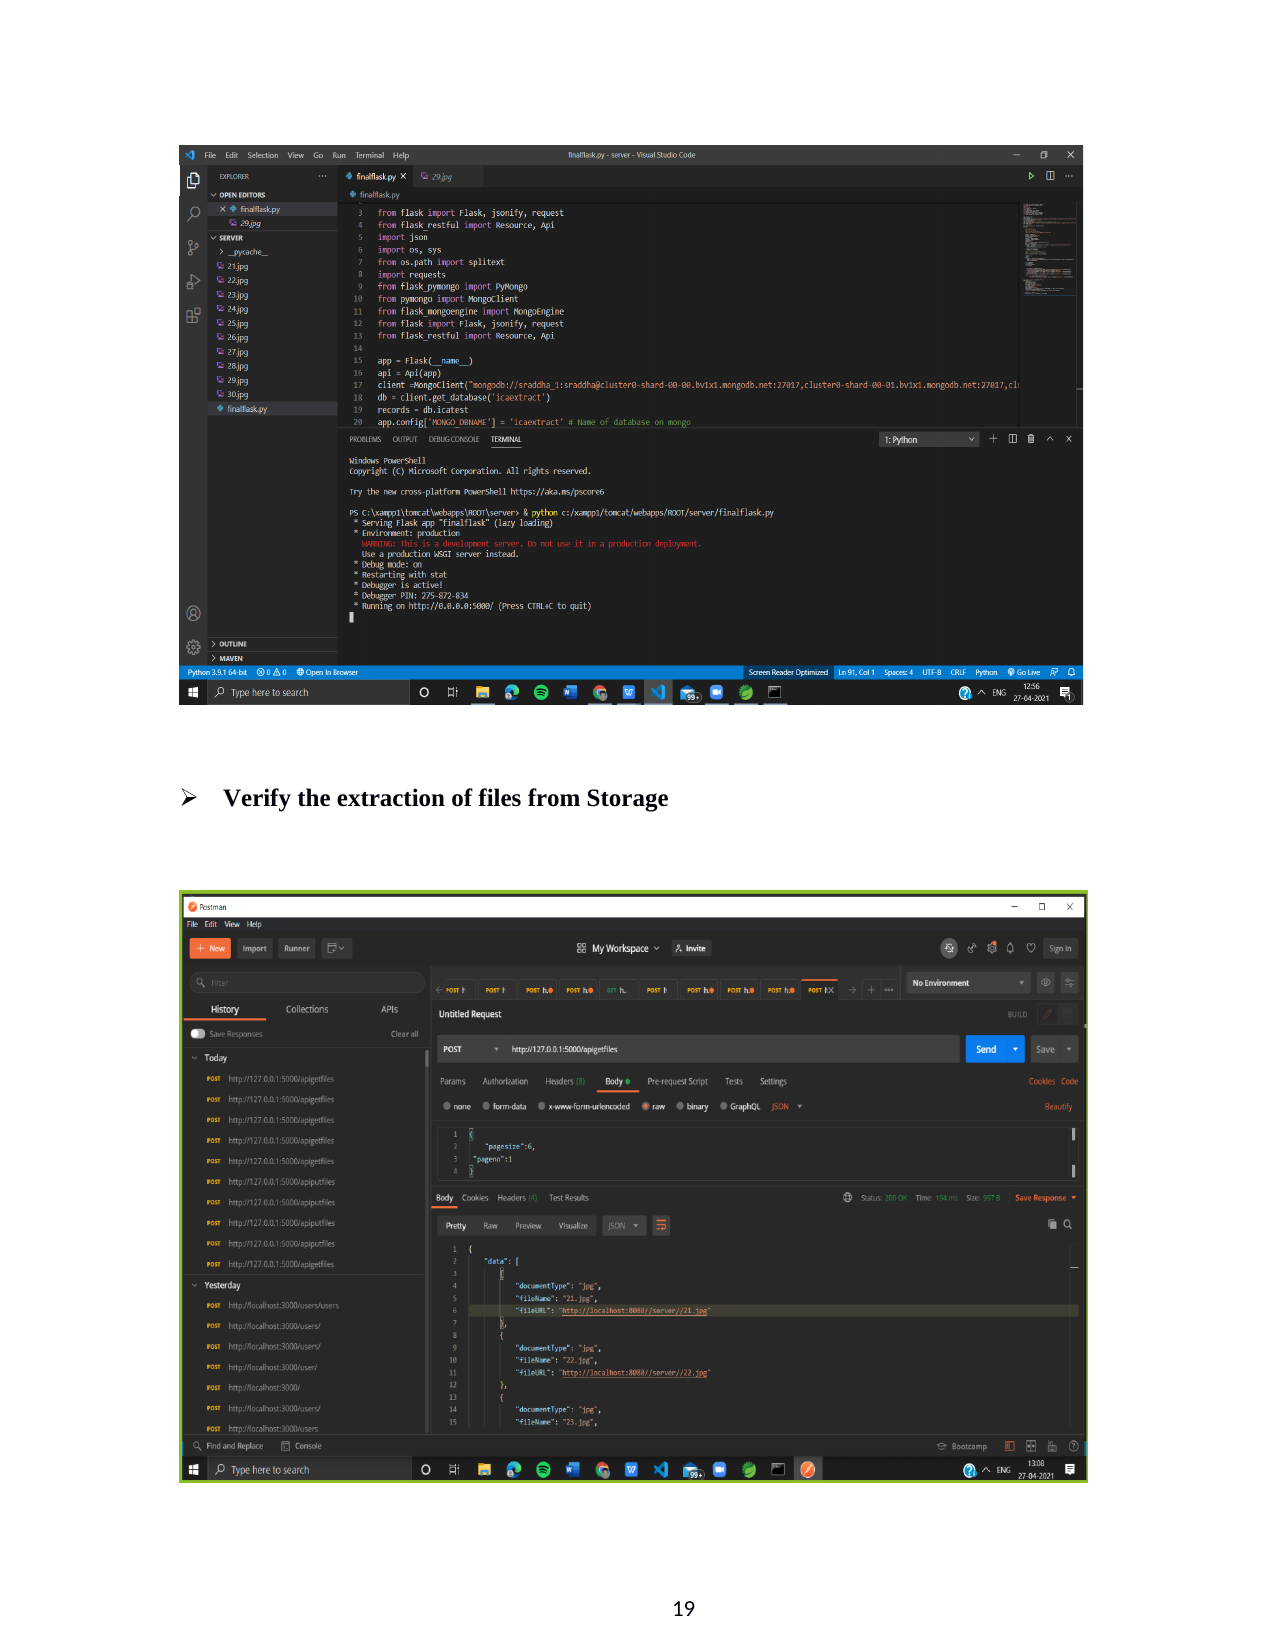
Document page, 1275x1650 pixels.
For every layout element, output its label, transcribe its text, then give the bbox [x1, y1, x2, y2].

picture [179, 145, 1084, 705]
picture [179, 890, 1088, 1483]
list Verify the extraction of files from Storage [179, 783, 1187, 811]
